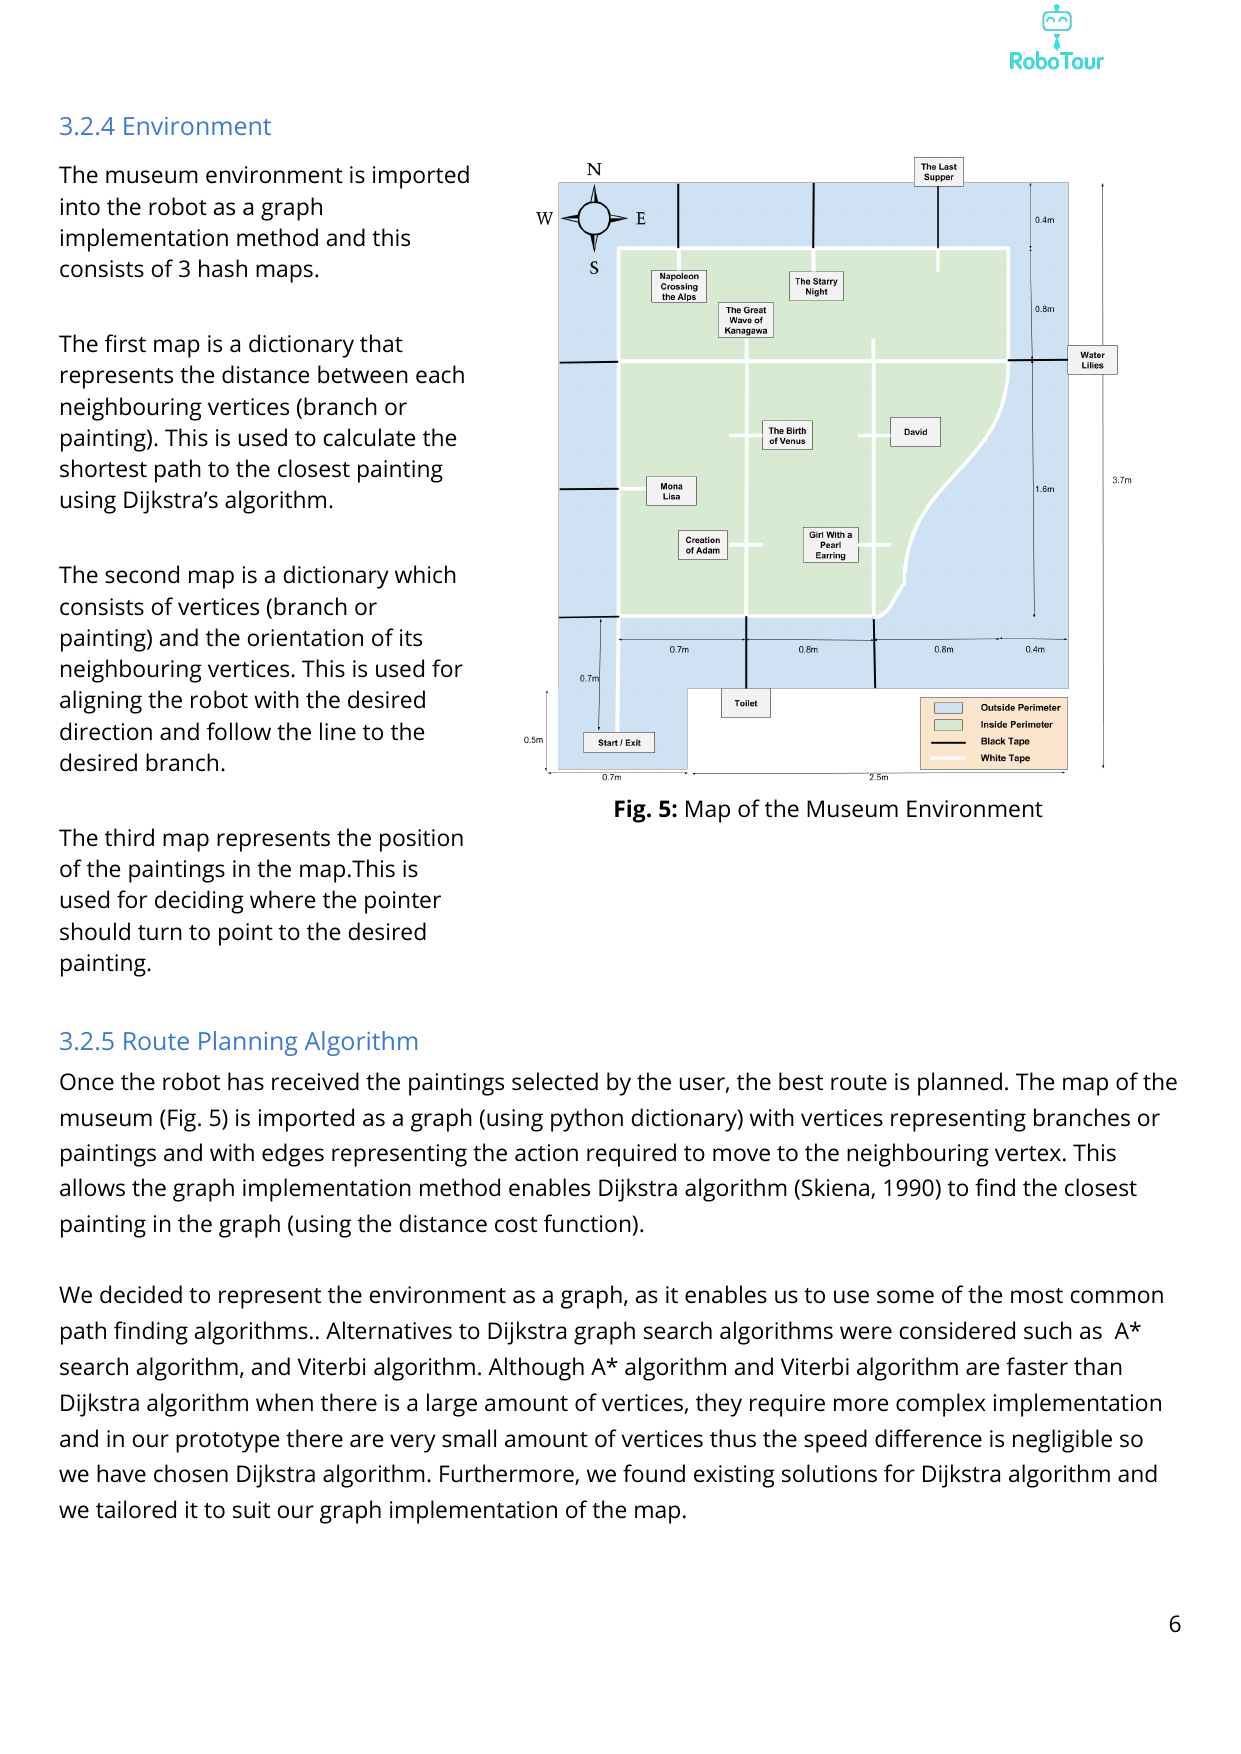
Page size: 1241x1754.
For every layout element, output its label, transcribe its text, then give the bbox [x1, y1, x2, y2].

table_cell Fig. 5: Map of the Museum Environment [488, 793, 1169, 1016]
table_header The museum environment is imported into the robot as a graph implementation method and this consists of 3 hash maps. The first map is a dictionary that represents the distance between each neighbouring vertices (branch or painting). This is used to calculate the shortest path to the closest painting using Dijkstra’s algorithm. The second map is a dictionary which consists of vertices (branch or painting) and the orientation of its neighbouring vertices. This is used for aligning the robot with the desired direction and follow the line to the desired branch. The third map represents the position of the paintings in the map.This is used for deciding where the pointer should turn to point to the desired painting. [49, 153, 486, 1016]
table_header [488, 153, 1169, 791]
text We decided to represent the environment as a graph, as it enables us to use some of the most common path finding algorithms.. Alternatives to Dijkstra graph search algorithms were considered such as A* search algorithm, and Viterbi algorithm. Although A* algorithm and Viterbi algorithm are faster than Dijkstra algorithm when there is a large amount of vertices, they require more complex implementation and in our prototype there are very small amount of vertices thus the speed difference is negligible so we have chosen Dijkstra algorithm. Furthermore, we found existing solutions for Dijkstra algorithm and we tailored it to suit our graph implementation of the map. [59, 1279, 1181, 1526]
text Once the robot has received the paintings selected by the user, the best route is planned. The map of the museum (Fig. 5) is imported as a graph (using python dictionary) with vertices representing branches or paintings and with edges representing the action required to move to the neighbouring vertex. This allows the graph implementation method enables Dijkstra algorithm (Skiena, 1990) to find the closest painting in the graph (using the distance cost function). [59, 1066, 1181, 1239]
subtitle 3.2.5 Route Planning Algorithm [59, 1024, 1181, 1058]
picture [1008, 3, 1105, 71]
picture [522, 153, 1135, 787]
subtitle 3.2.4 Environment [59, 108, 1181, 143]
